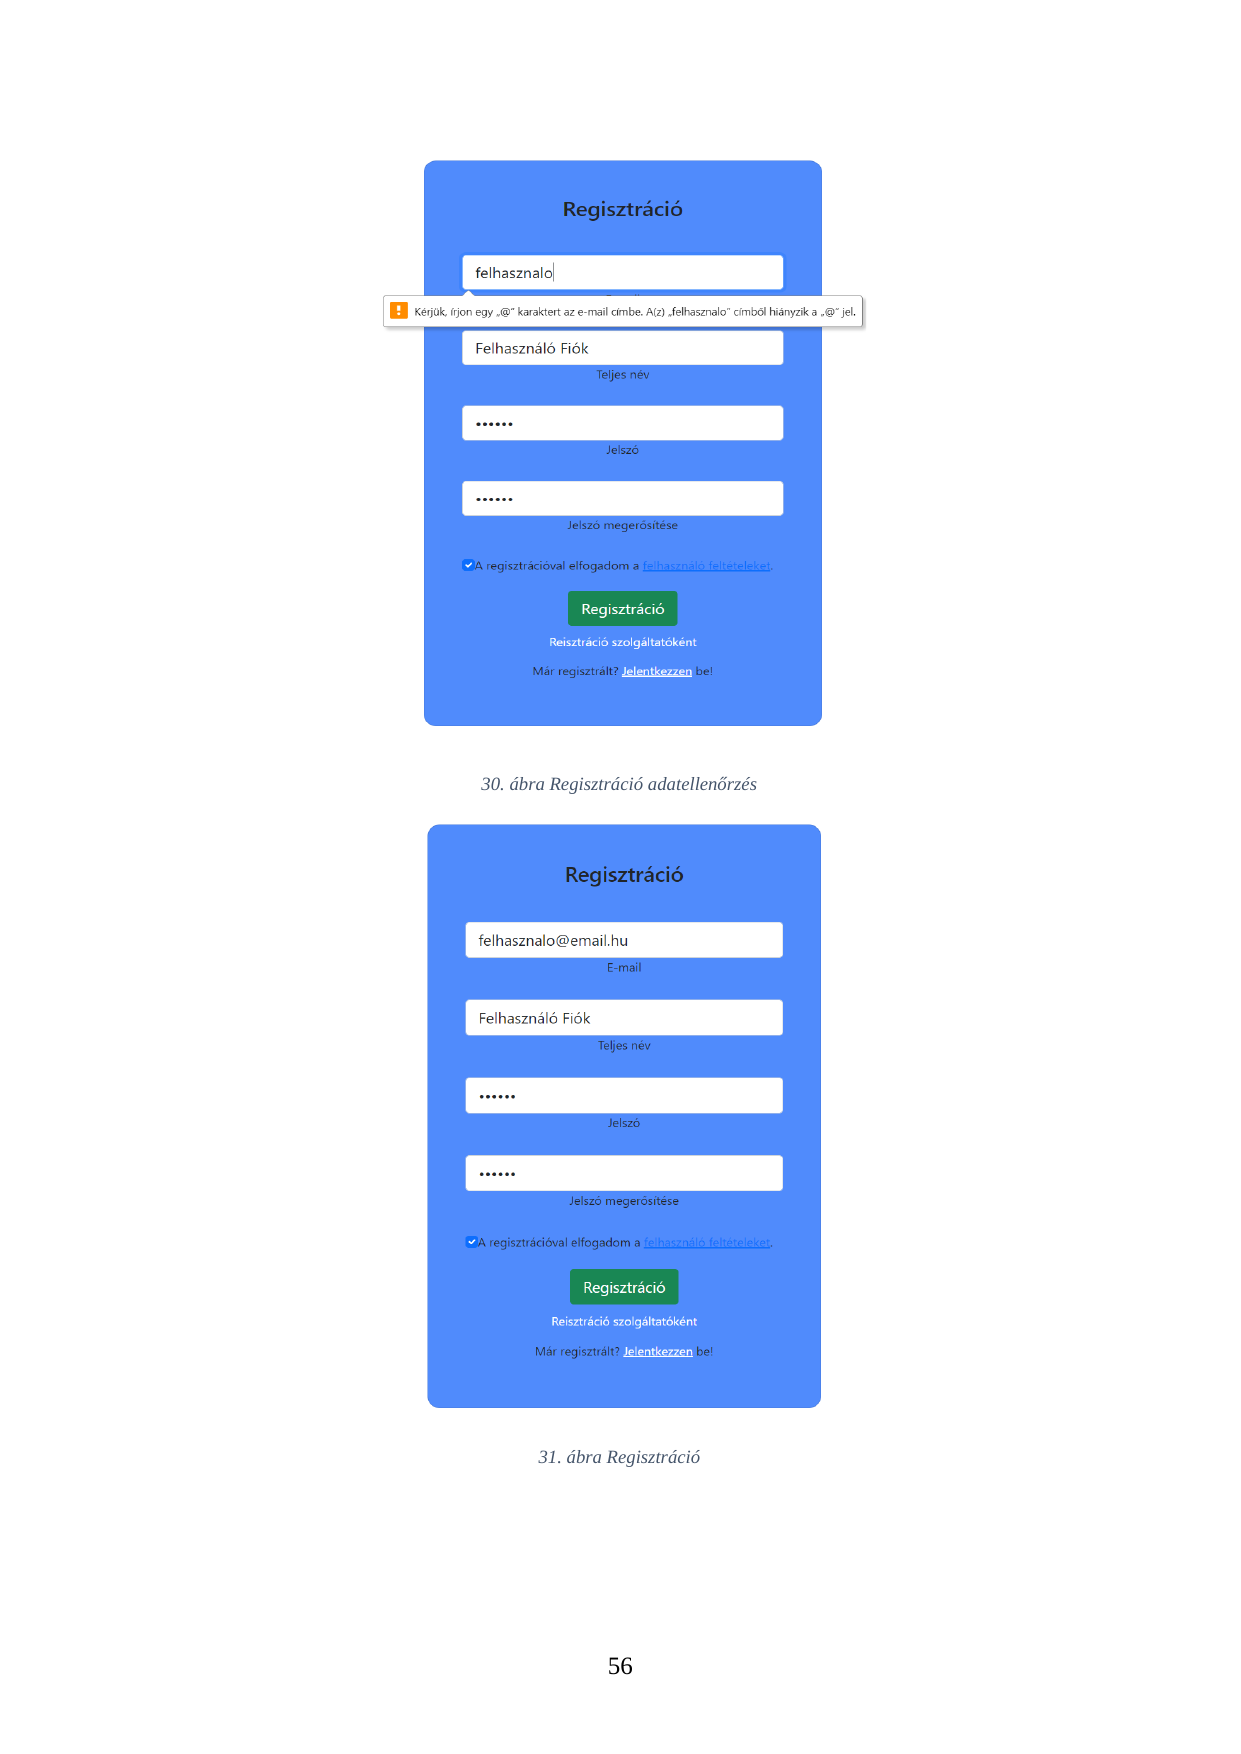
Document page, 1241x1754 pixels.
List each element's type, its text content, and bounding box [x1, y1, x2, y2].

picture [373, 147, 867, 742]
picture [416, 814, 824, 1415]
